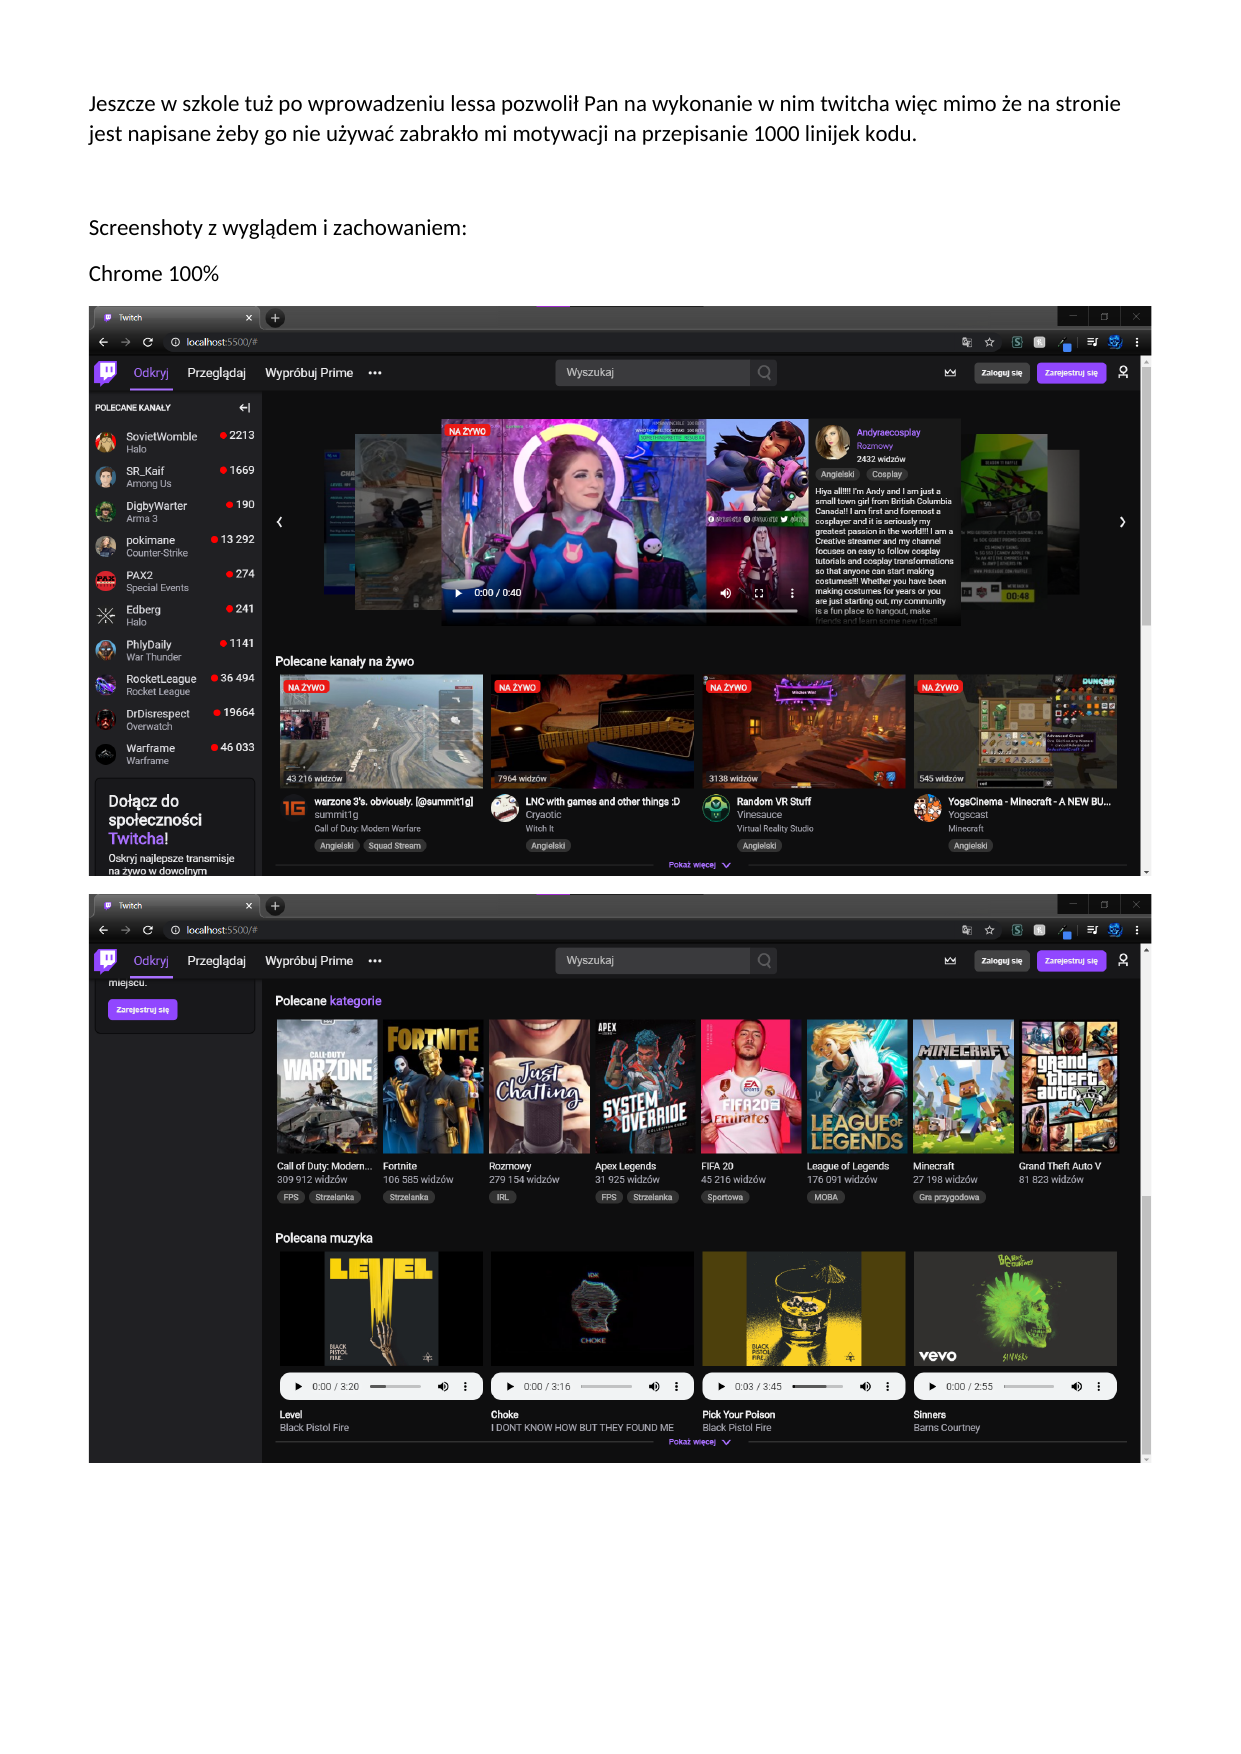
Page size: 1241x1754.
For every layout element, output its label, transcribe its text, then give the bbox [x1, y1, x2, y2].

picture [88, 894, 1152, 1463]
text Jeszcze w szkole tuż po wprowadzeniu lessa pozwolił Pan na wykonanie w nim twitcha więc mimo że na stronie jest napisane żeby go nie używać zabrakło mi motywacji na przepisanie 1000 linijek kodu. [89, 89, 1152, 147]
text Chrome 100% [89, 259, 1152, 287]
picture [88, 306, 1152, 876]
text Screenshoty z wyglądem i zachowaniem: [89, 213, 1152, 241]
